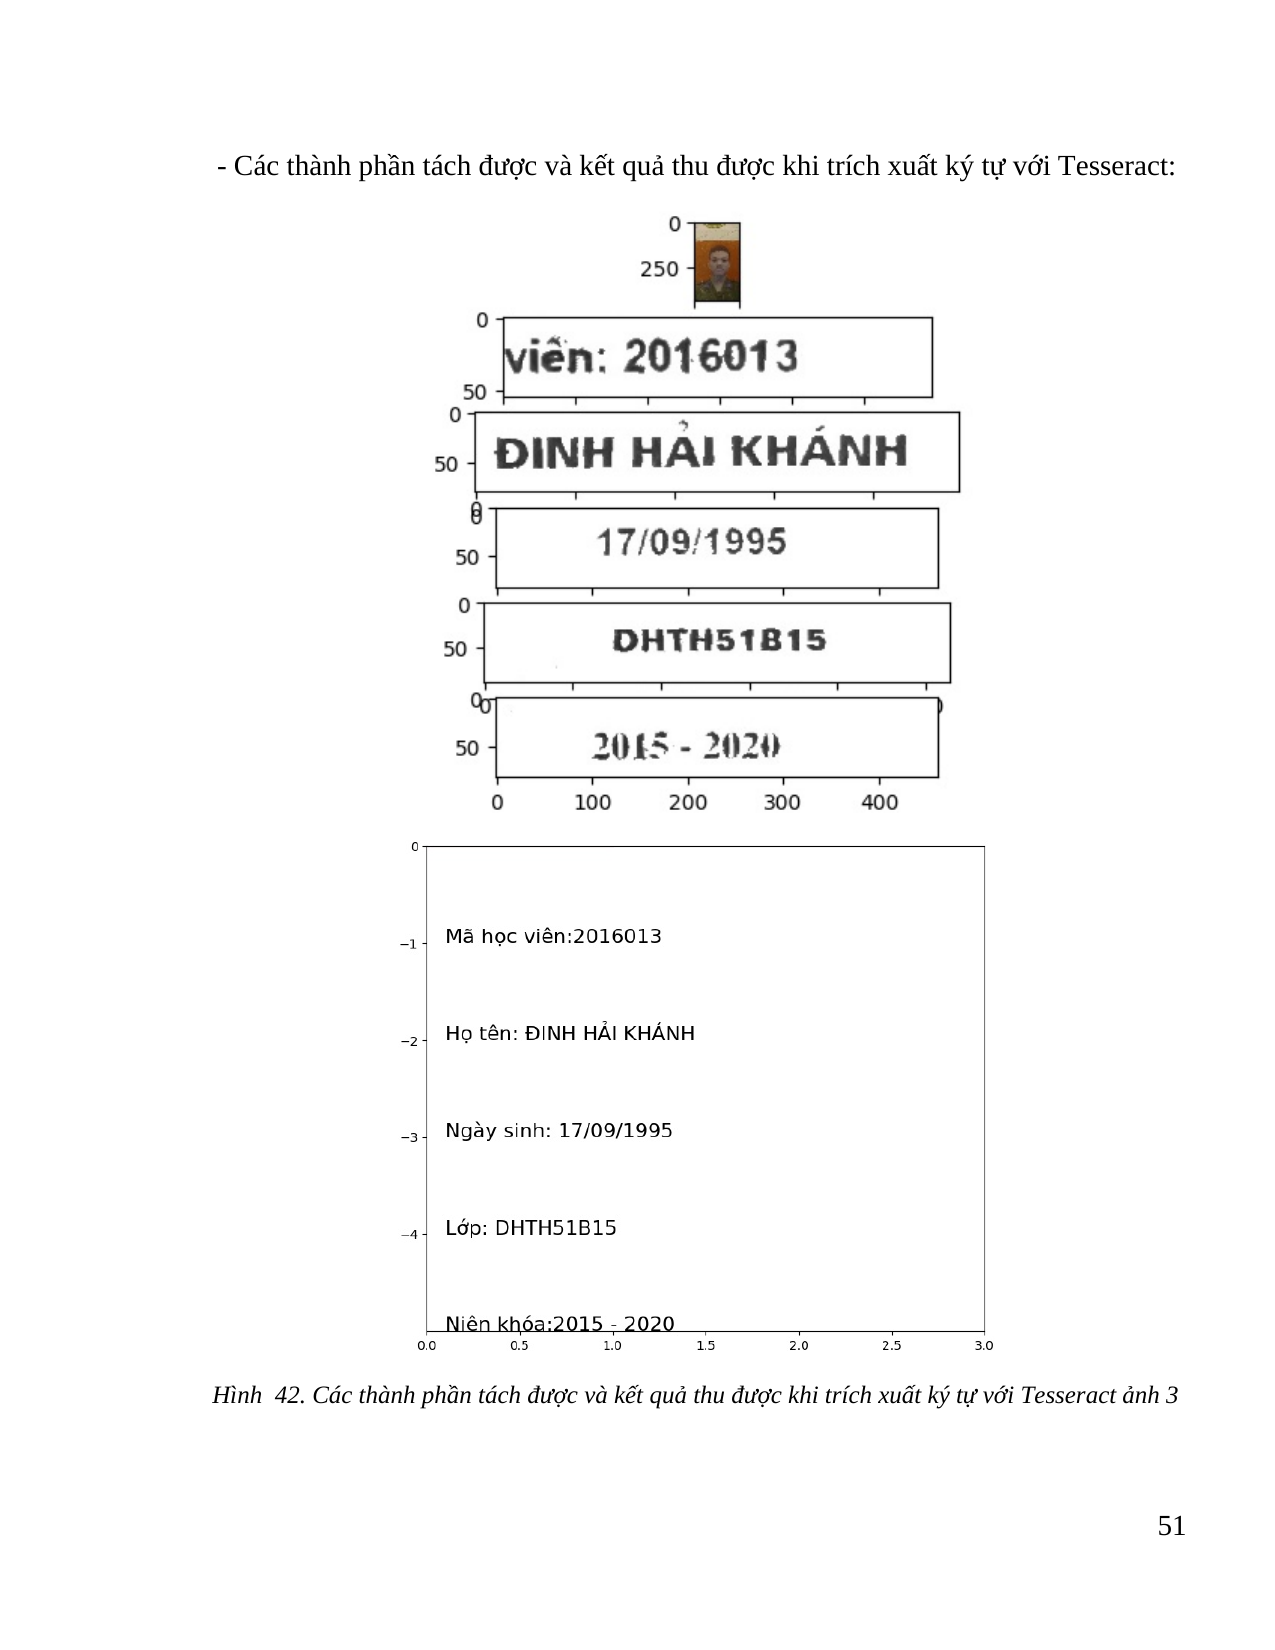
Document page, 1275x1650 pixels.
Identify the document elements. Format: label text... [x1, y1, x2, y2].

text - Các thành phần tách được và kết quả thu được khi trích xuất ký tự với Tesseract: [207, 148, 1186, 181]
text Hình 42. Các thành phần tách được và kết quả thu được khi trích xuất ký tự với Tesseract ảnh 3 [207, 1380, 1186, 1409]
picture [390, 832, 1003, 1361]
picture [419, 200, 974, 828]
